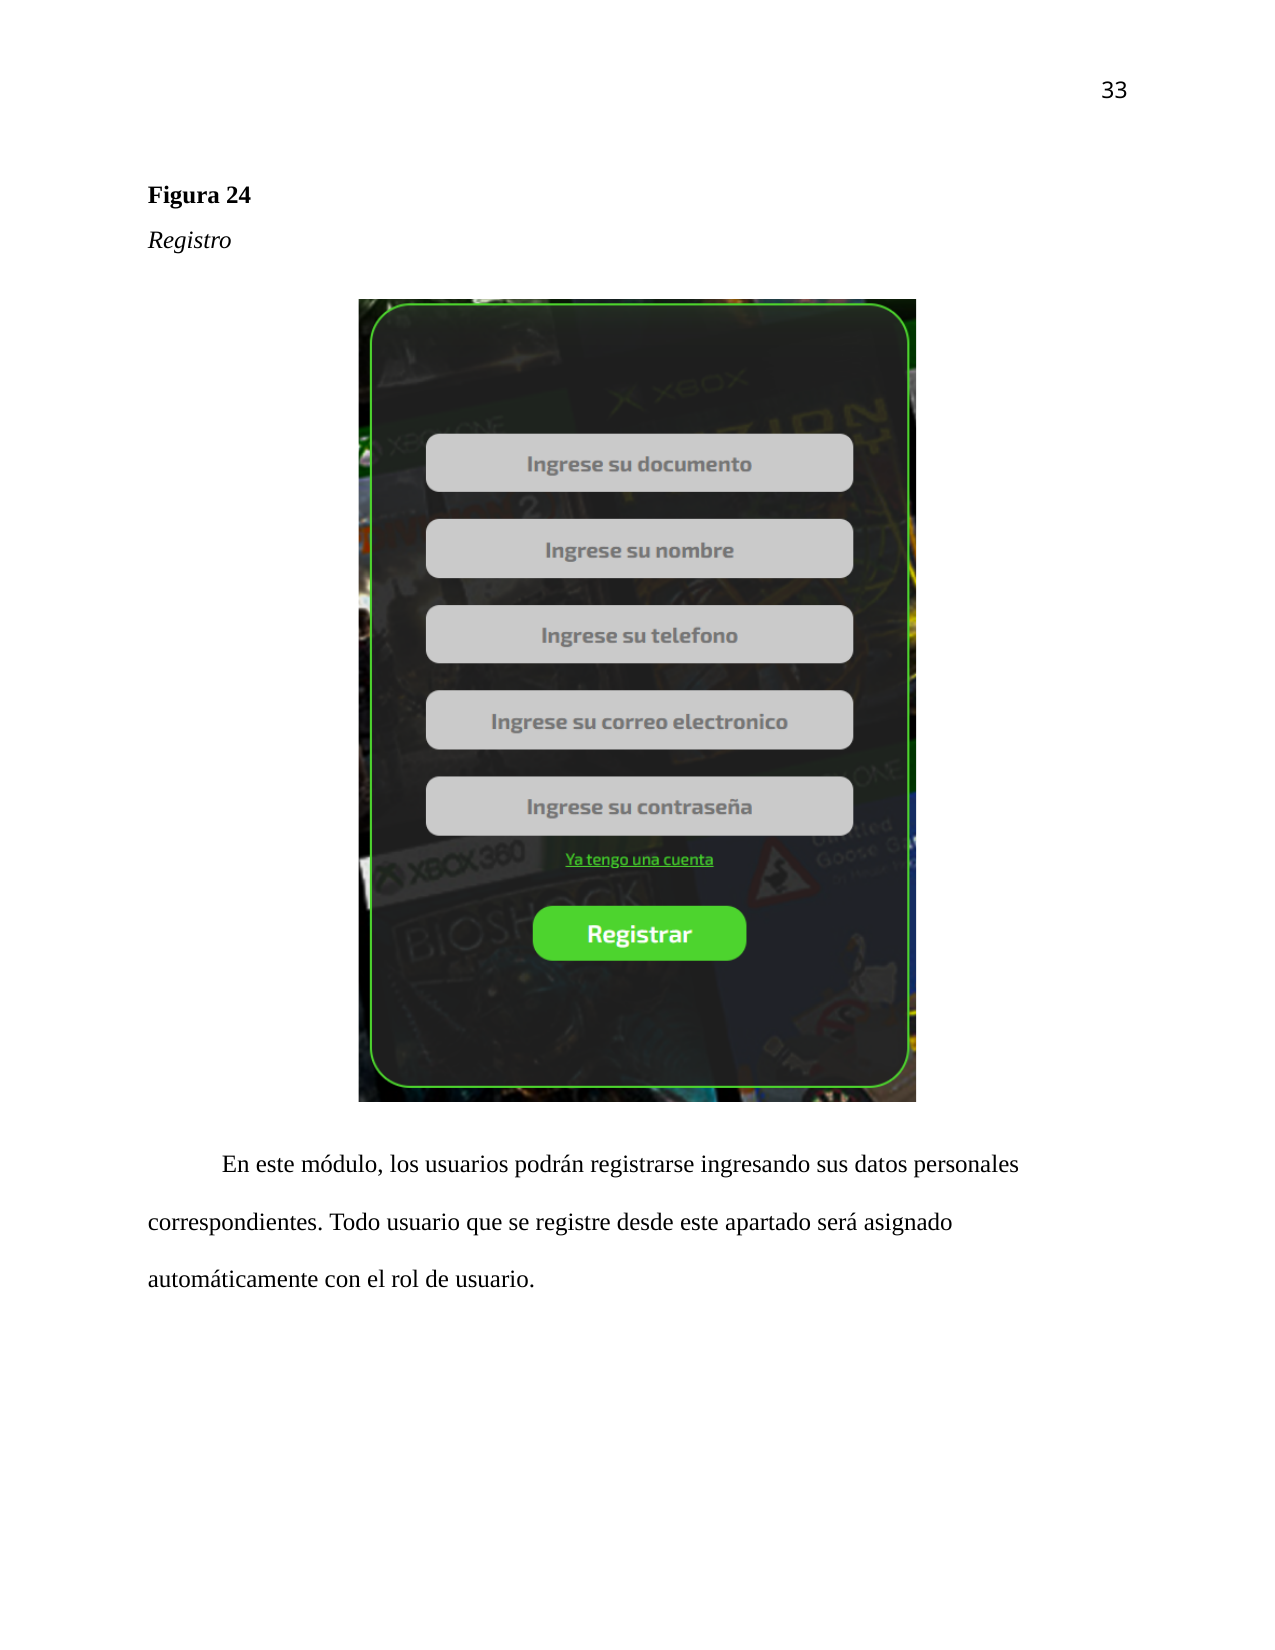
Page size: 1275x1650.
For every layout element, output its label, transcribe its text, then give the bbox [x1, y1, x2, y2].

text Registro [148, 225, 1127, 254]
text En este módulo, los usuarios podrán registrarse ingresando sus datos personales correspondientes. Todo usuario que se registre desde este apartado será asignado automáticamente con el rol de usuario. [148, 1149, 1127, 1293]
text Figura 24 [148, 180, 1127, 209]
picture [358, 299, 917, 1102]
